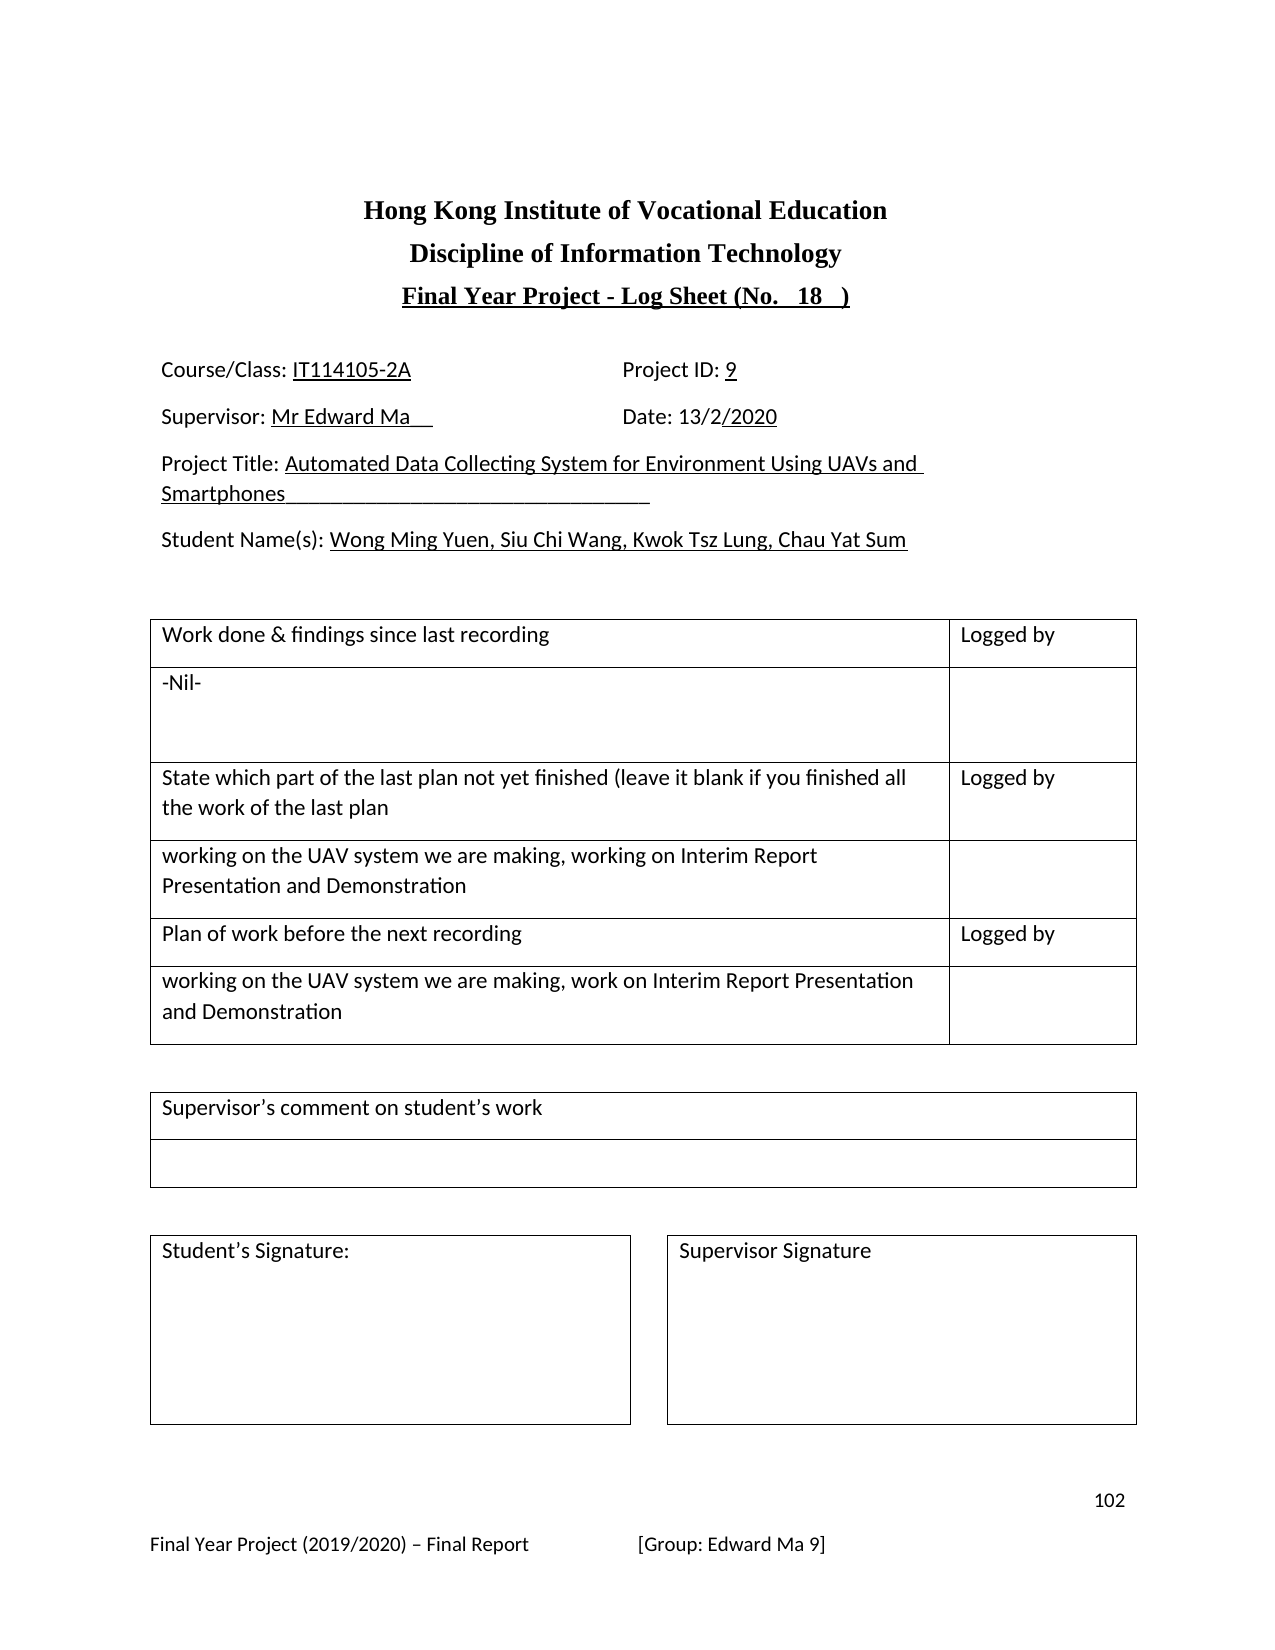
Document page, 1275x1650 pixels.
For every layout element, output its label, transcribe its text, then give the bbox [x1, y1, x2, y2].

table_cell Logged by [950, 763, 1136, 840]
table_cell Project Title: Automated Data Collecting System for Environment Using UAVs and Smartphones________________________________ [150, 449, 1072, 526]
table_cell State which part of the last plan not yet finished (leave it blank if you finished all the work of the last plan [151, 763, 949, 840]
table_cell Supervisor: Mr Edward Ma__ [150, 402, 611, 449]
table_cell Plan of work before the next recording [151, 919, 949, 966]
table_header Work done & findings since last recording [151, 620, 949, 667]
table_cell Logged by [950, 919, 1136, 966]
table_cell [950, 668, 1136, 762]
table_header Supervisor’s comment on student’s work [151, 1093, 1136, 1139]
table_header Project ID: 9 [611, 355, 1072, 402]
text Discipline of Information Technology [150, 238, 1101, 269]
table_cell working on the UAV system we are making, working on Interim Report Presentation and Demonstration [151, 841, 949, 918]
table_header Supervisor Signature [668, 1236, 1136, 1423]
text Hong Kong Institute of Vocational Education [150, 194, 1101, 225]
table_header [631, 1235, 667, 1423]
table_header Logged by [950, 620, 1136, 667]
table_cell Student Name(s): Wong Ming Yuen, Siu Chi Wang, Kwok Tsz Lung, Chau Yat Sum [150, 526, 1072, 572]
table_cell -Nil- [151, 668, 949, 762]
table_cell [950, 967, 1136, 1044]
table_cell working on the UAV system we are making, work on Interim Report Presentation and Demonstration [151, 967, 949, 1044]
table_cell [151, 1140, 1136, 1187]
table_header Course/Class: IT114105-2A [150, 355, 611, 402]
text Final Year Project - Log Sheet (No. 18 ) [150, 281, 1101, 310]
table_header Student’s Signature: [151, 1236, 630, 1423]
table_cell [950, 841, 1136, 918]
table_cell Date: 13/2/2020 [611, 402, 1072, 449]
